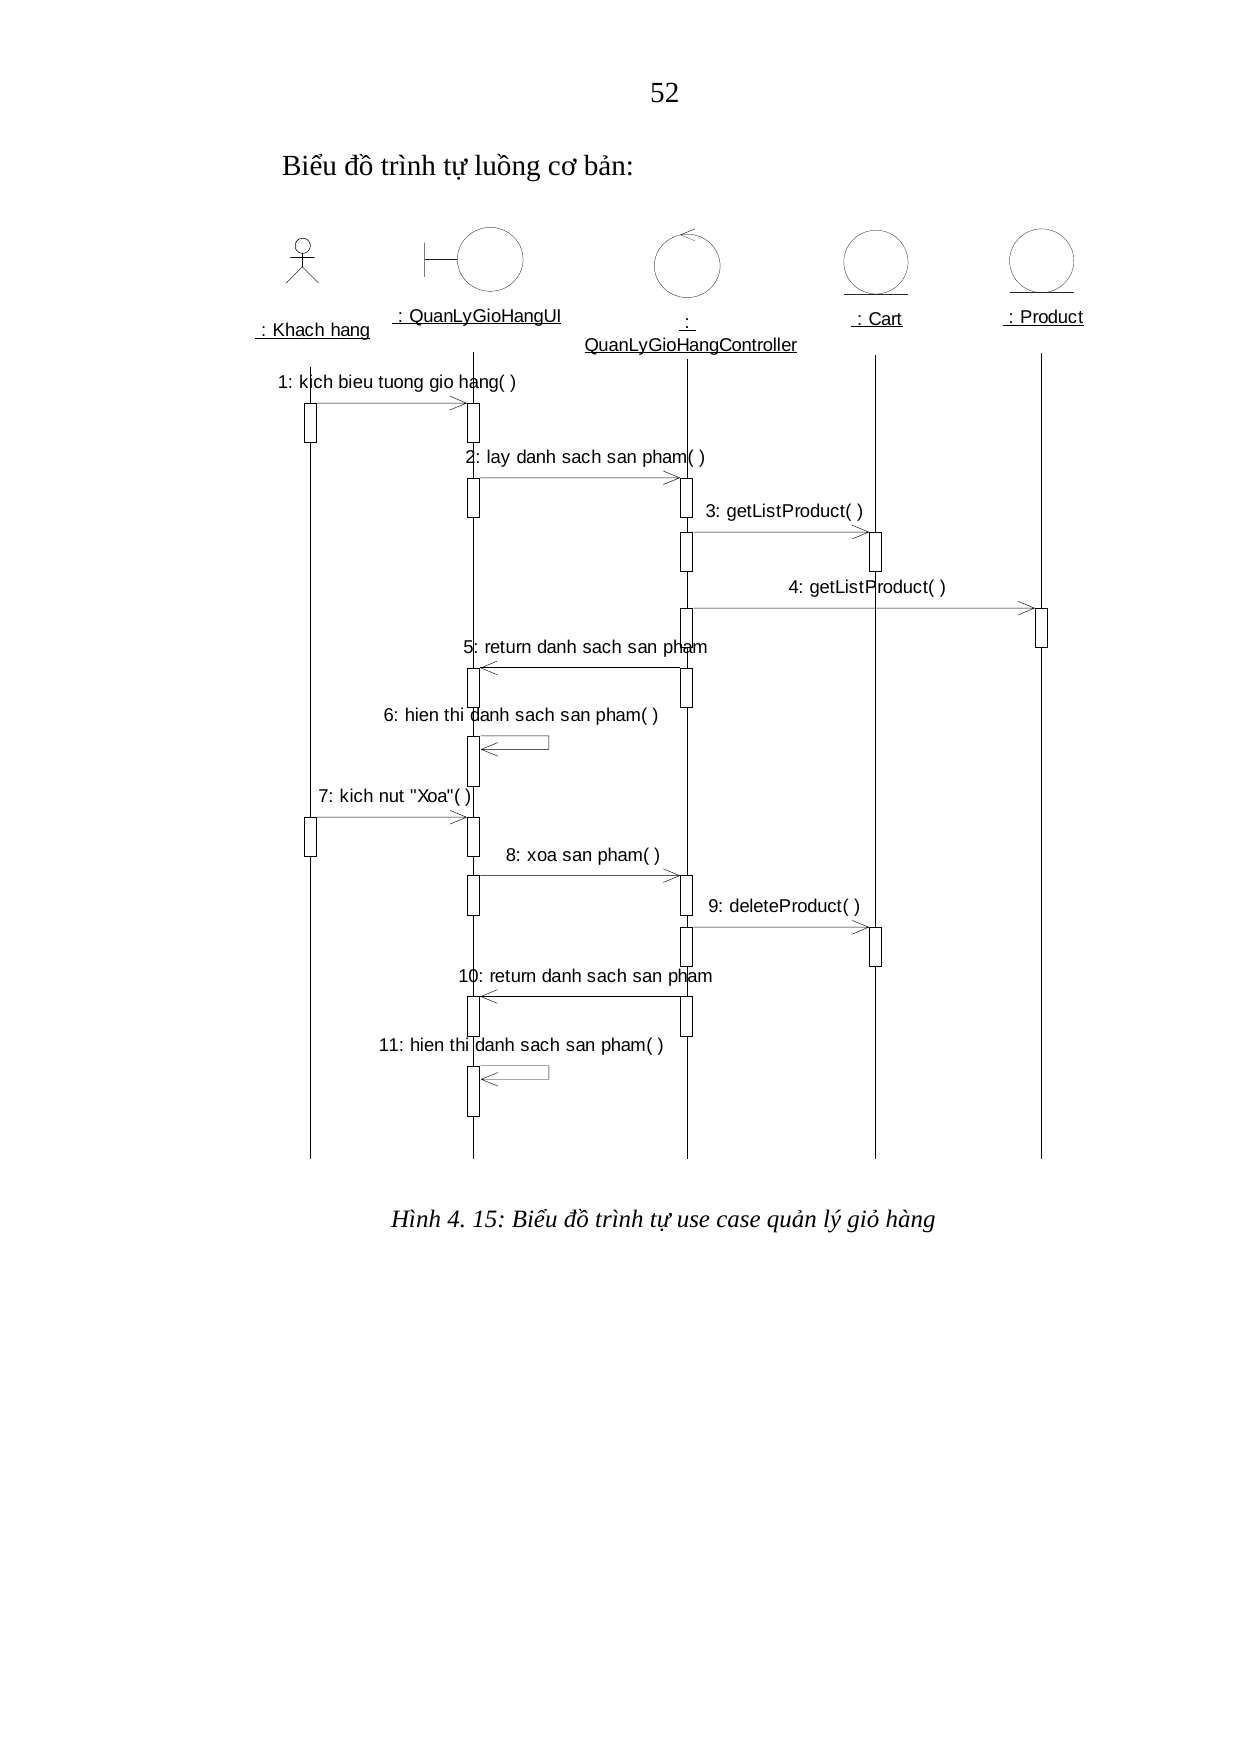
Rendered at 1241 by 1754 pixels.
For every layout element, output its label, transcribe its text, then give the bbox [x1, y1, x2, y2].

text Hình 4. 15: Biểu đồ trình tự use case quản lý giỏ hàng [207, 1204, 1122, 1233]
text Biểu đồ trình tự luồng cơ bản: [207, 148, 1122, 181]
